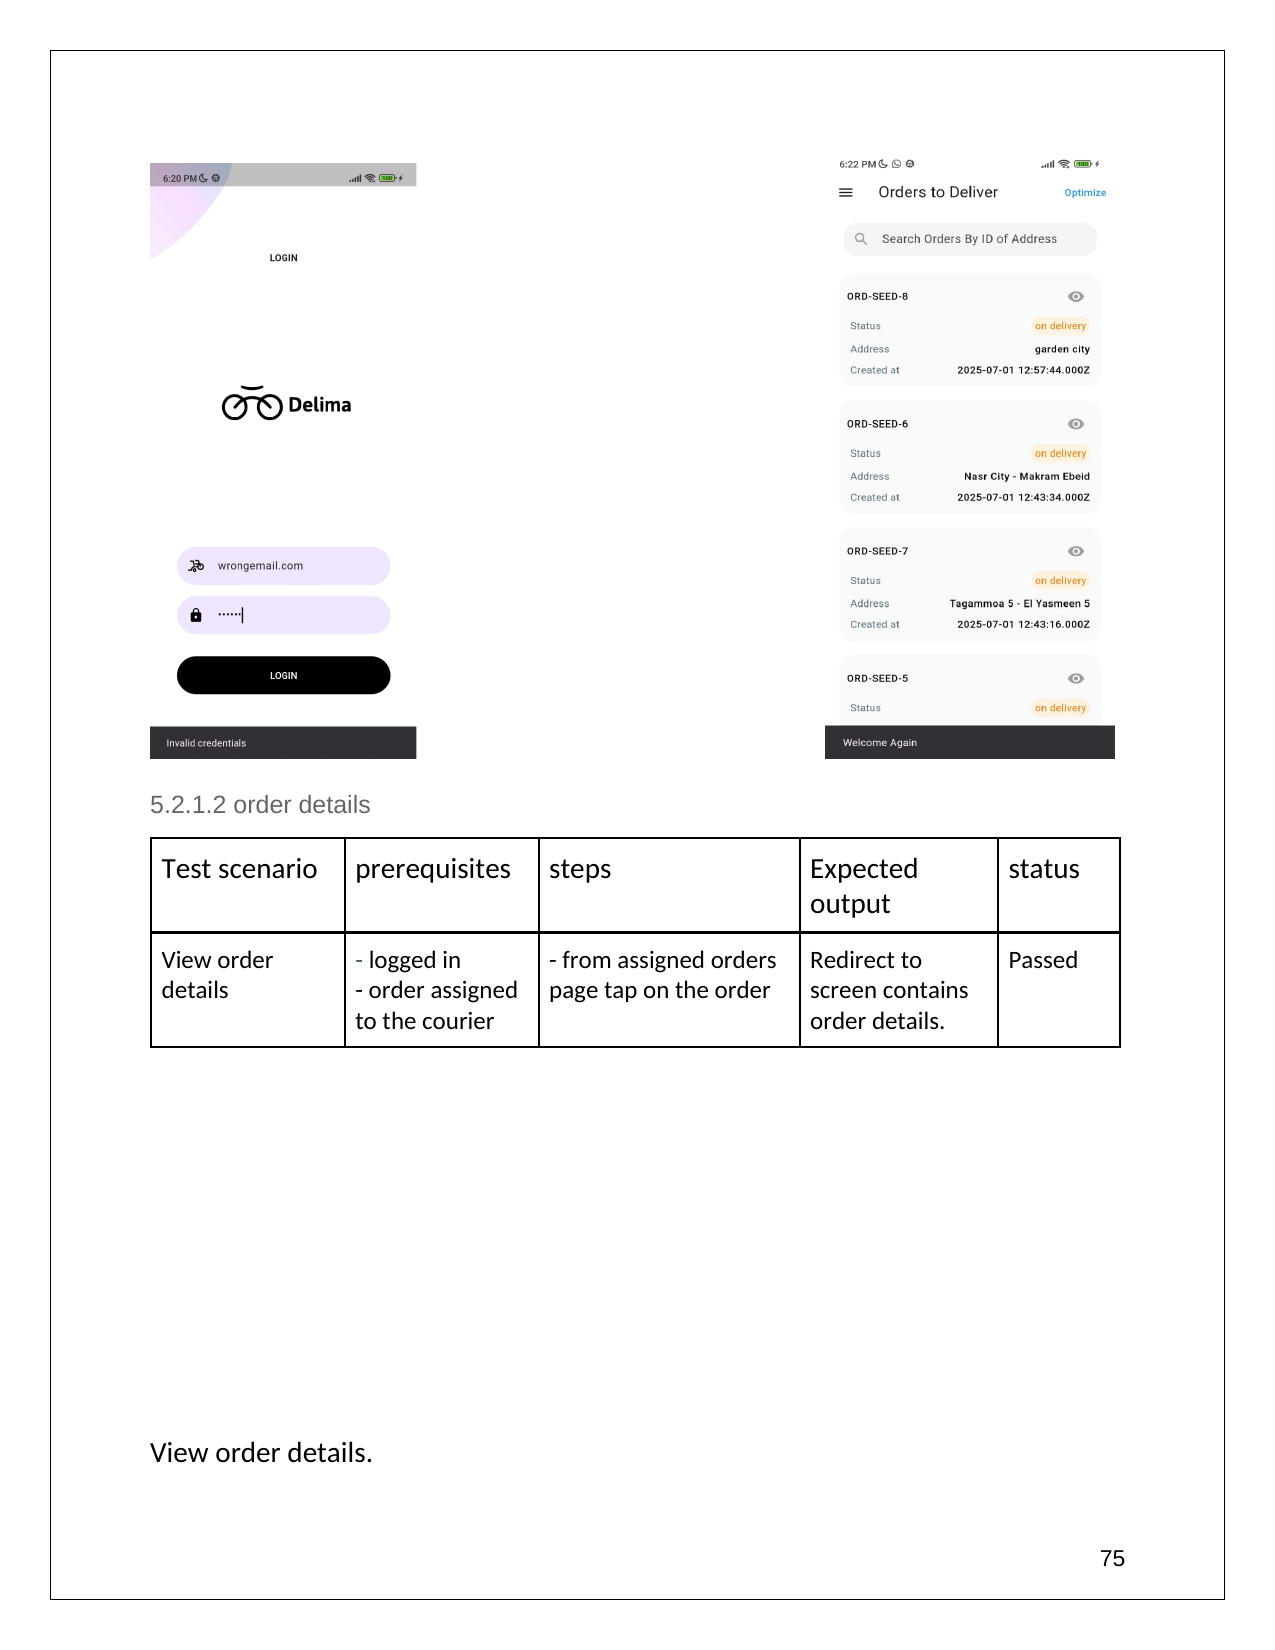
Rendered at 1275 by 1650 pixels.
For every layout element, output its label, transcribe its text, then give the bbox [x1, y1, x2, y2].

table_cell Redirect to screen contains order details. [801, 934, 997, 1046]
table_header steps [540, 839, 799, 931]
table_header Expected output [801, 839, 997, 931]
table_header Test scenario [152, 839, 344, 931]
table_cell View order details [152, 934, 344, 1046]
picture [825, 150, 1115, 759]
picture [150, 163, 417, 759]
subtitle 5.2.1.2 order details [150, 789, 1125, 818]
table_cell - from assigned orders page tap on the order [540, 934, 799, 1046]
table_cell - logged in - order assigned to the courier [346, 934, 538, 1046]
table_header prerequisites [346, 839, 538, 931]
table_header status [999, 839, 1119, 931]
table_cell Passed [999, 934, 1119, 1046]
text View order details. [150, 1434, 1125, 1469]
